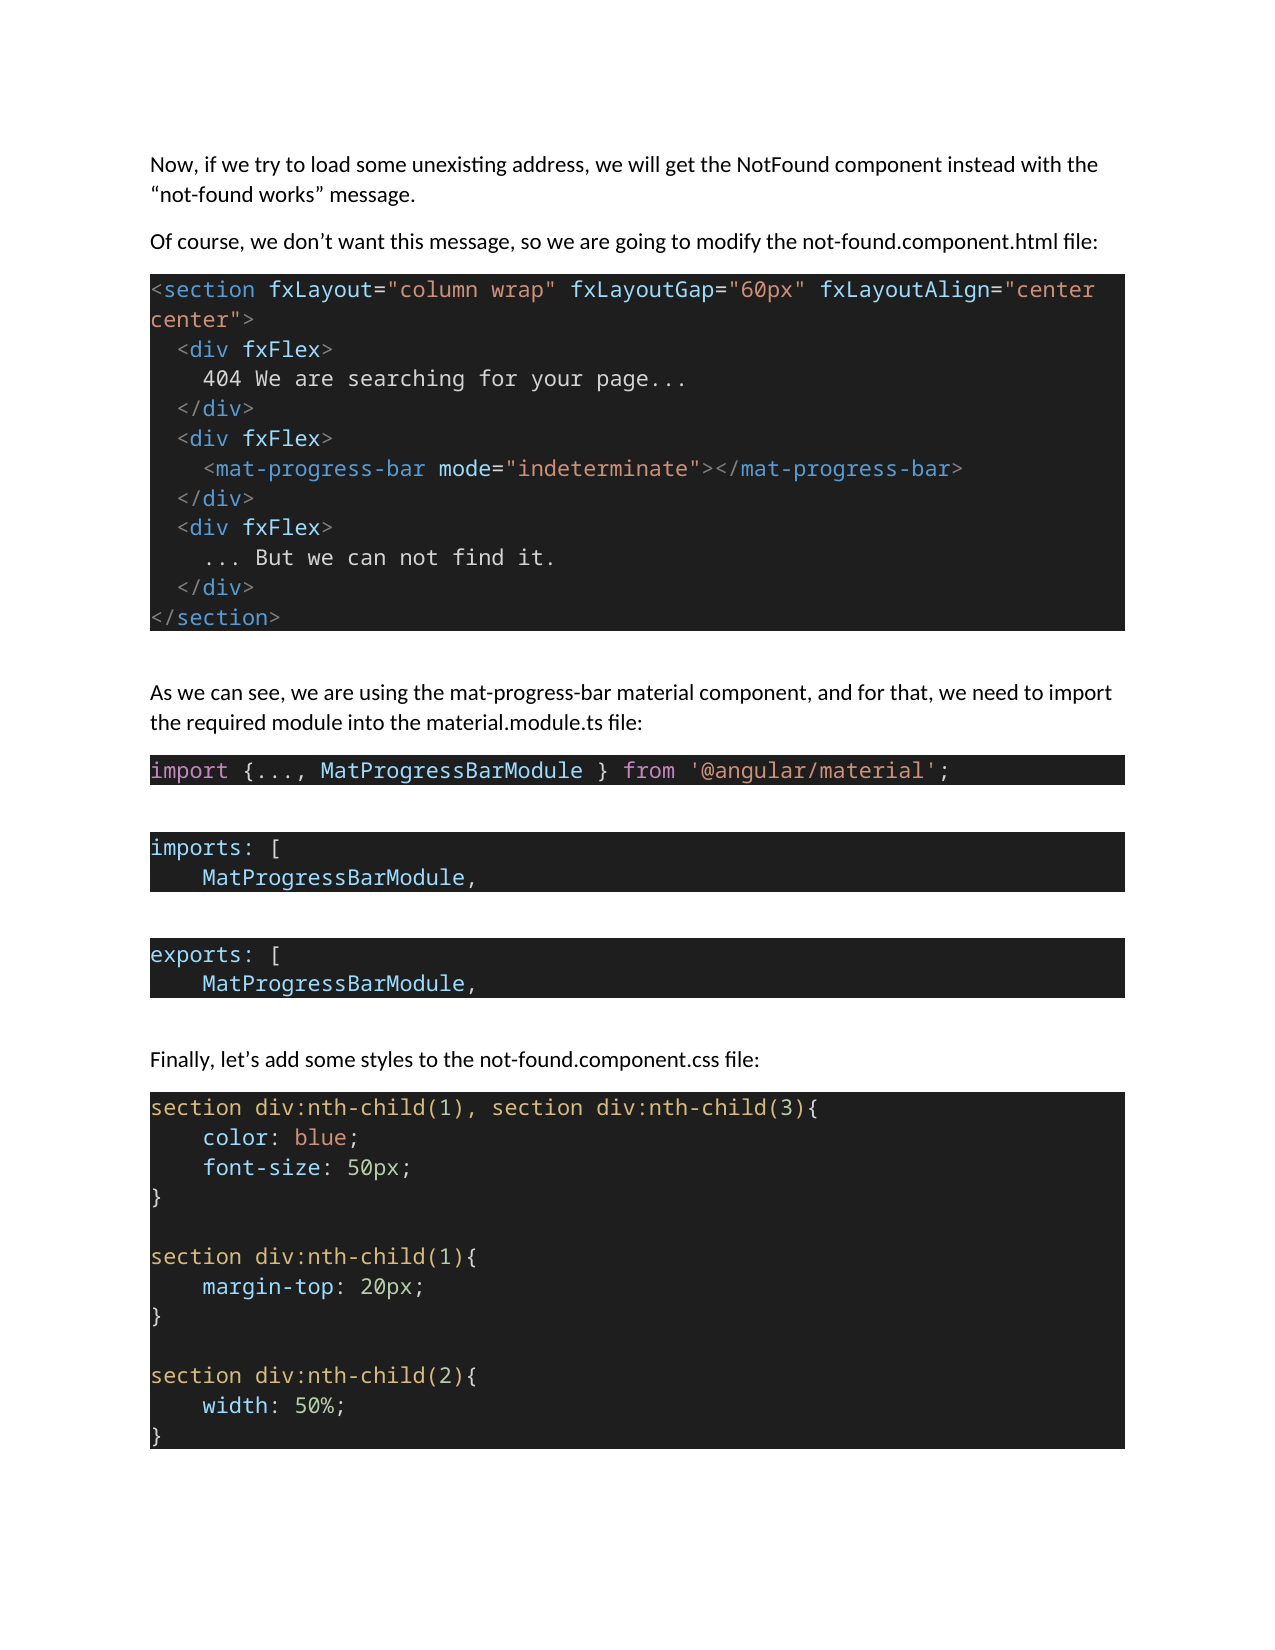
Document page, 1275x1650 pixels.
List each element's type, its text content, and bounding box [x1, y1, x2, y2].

text 404 We are searching for your page... [150, 363, 1125, 393]
text import {..., MatProgressBarModule } from '@angular/material'; [150, 755, 1125, 785]
text width: 50%; [150, 1390, 1125, 1419]
text </div> [150, 572, 1125, 602]
text } [150, 1419, 1125, 1449]
text } [150, 1300, 1125, 1330]
text margin-top: 20px; [150, 1271, 1125, 1300]
text Of course, we don’t want this message, so we are going to modify the not-found.component.html file: [150, 227, 1125, 255]
text As we can see, we are using the mat-progress-bar material component, and for that, we need to import the required module into the material.module.ts file: [150, 678, 1125, 737]
text section div:nth-child(1), section div:nth-child(3){ [150, 1092, 1125, 1122]
text color: blue; [150, 1122, 1125, 1151]
text <section fxLayout="column wrap" fxLayoutGap="60px" fxLayoutAlign="center center"> [150, 274, 1125, 333]
text exports: [ [150, 938, 1125, 968]
text imports: [ [150, 832, 1125, 862]
text MatProgressBarModule, [150, 862, 1125, 892]
text <div fxFlex> [150, 423, 1125, 453]
text </section> [150, 602, 1125, 631]
text <div fxFlex> [150, 512, 1125, 542]
text MatProgressBarModule, [150, 968, 1125, 998]
text ... But we can not find it. [150, 542, 1125, 572]
text Now, if we try to load some unexisting address, we will get the NotFound component instead with the “not-found works” message. [150, 150, 1125, 208]
text <mat-progress-bar mode="indeterminate"></mat-progress-bar> [150, 453, 1125, 482]
text } [150, 1181, 1125, 1211]
text </div> [150, 482, 1125, 512]
text section div:nth-child(2){ [150, 1360, 1125, 1390]
text Finally, let’s add some styles to the not-found.component.css file: [150, 1045, 1125, 1073]
text section div:nth-child(1){ [150, 1241, 1125, 1271]
text <div fxFlex> [150, 333, 1125, 363]
text font-size: 50px; [150, 1151, 1125, 1181]
text </div> [150, 393, 1125, 423]
